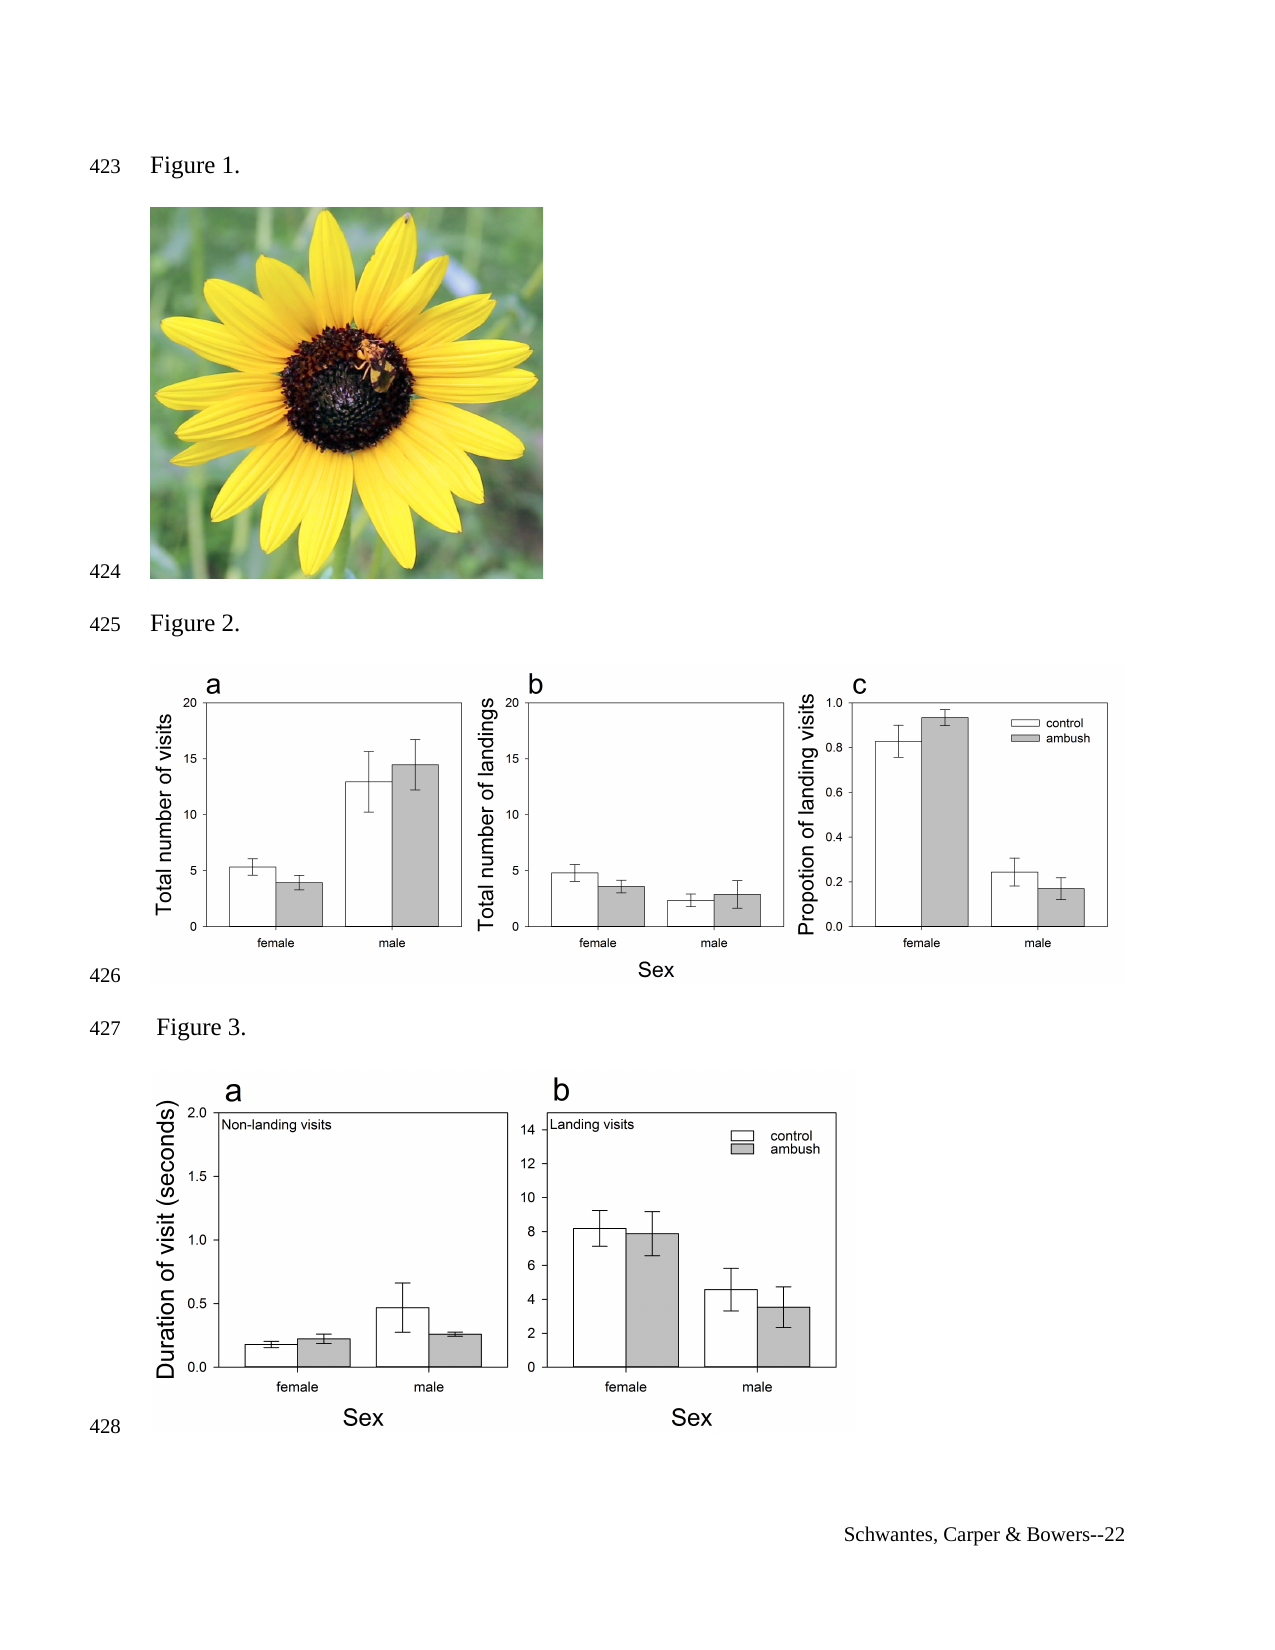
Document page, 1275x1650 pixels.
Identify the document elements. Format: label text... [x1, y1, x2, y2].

text Figure 1. [150, 150, 1125, 179]
picture [150, 1069, 857, 1434]
picture [150, 665, 1125, 983]
text Figure 2. [150, 608, 1125, 636]
text Figure 3. [150, 1012, 1125, 1040]
picture [150, 207, 544, 579]
